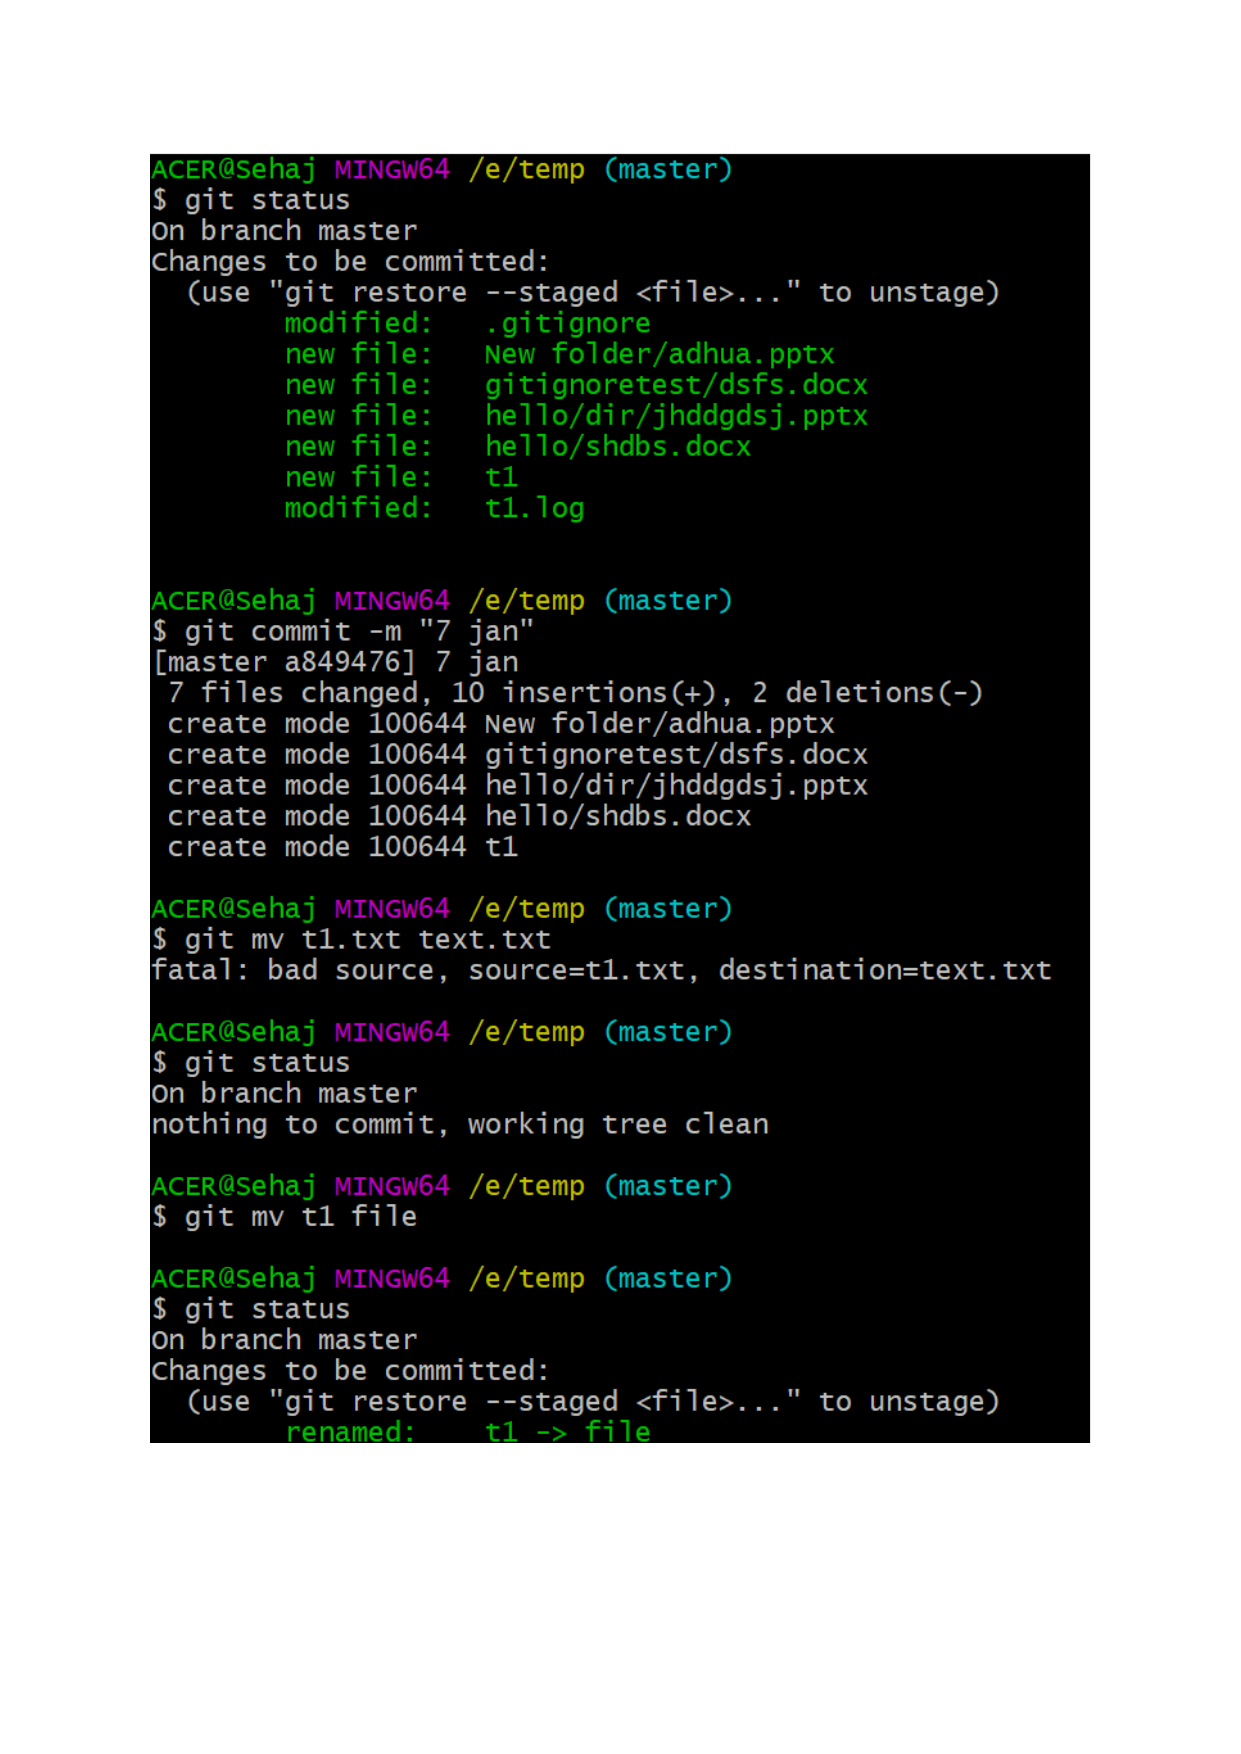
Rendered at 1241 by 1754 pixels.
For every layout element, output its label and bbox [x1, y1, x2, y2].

picture [150, 150, 1091, 1443]
